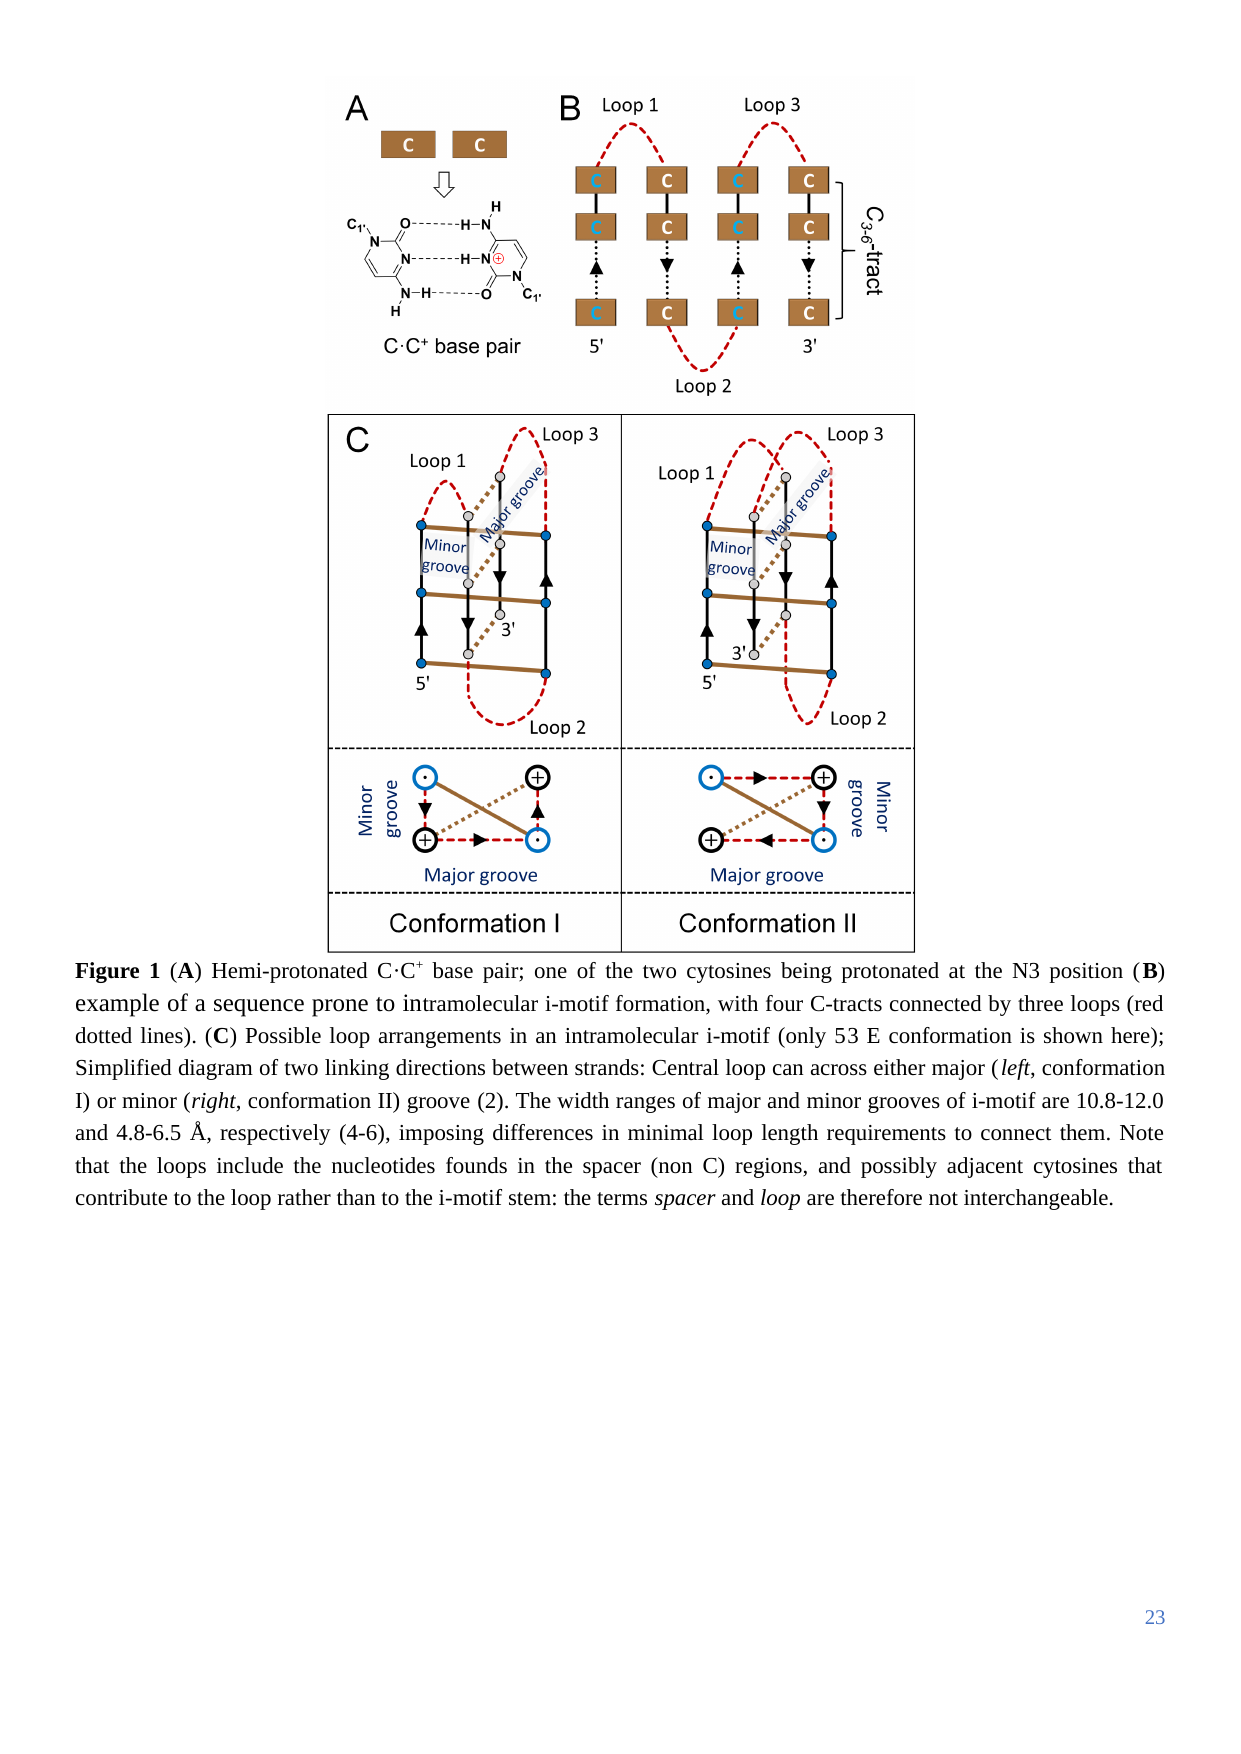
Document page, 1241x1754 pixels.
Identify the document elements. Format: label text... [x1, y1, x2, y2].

picture [325, 76, 916, 954]
text Figure 1 (A) Hemi-protonated C·C+ base pair; one of the two cytosines being protonated at the N3 position (B) example of a sequence prone to intramolecular i-motif formation, with four C-tracts connected by three loops (red dotted lines). (C) Possible loop arrangements in an intramolecular i-motif (only 53 E conformation is shown here); Simplified diagram of two linking directions between strands: Central loop can across either major (left, conformation I) or minor (right, conformation II) groove (2). The width ranges of major and minor grooves of i-motif are 10.8-12.0 and 4.8-6.5 Å, respectively (4-6), imposing differences in minimal loop length requirements to connect them. Note that the loops include the nucleotides founds in the spacer (non C) regions, and possibly adjacent cytosines that contribute to the loop rather than to the i-motif stem: the terms spacer and loop are therefore not interchangeable. [75, 954, 1165, 1214]
